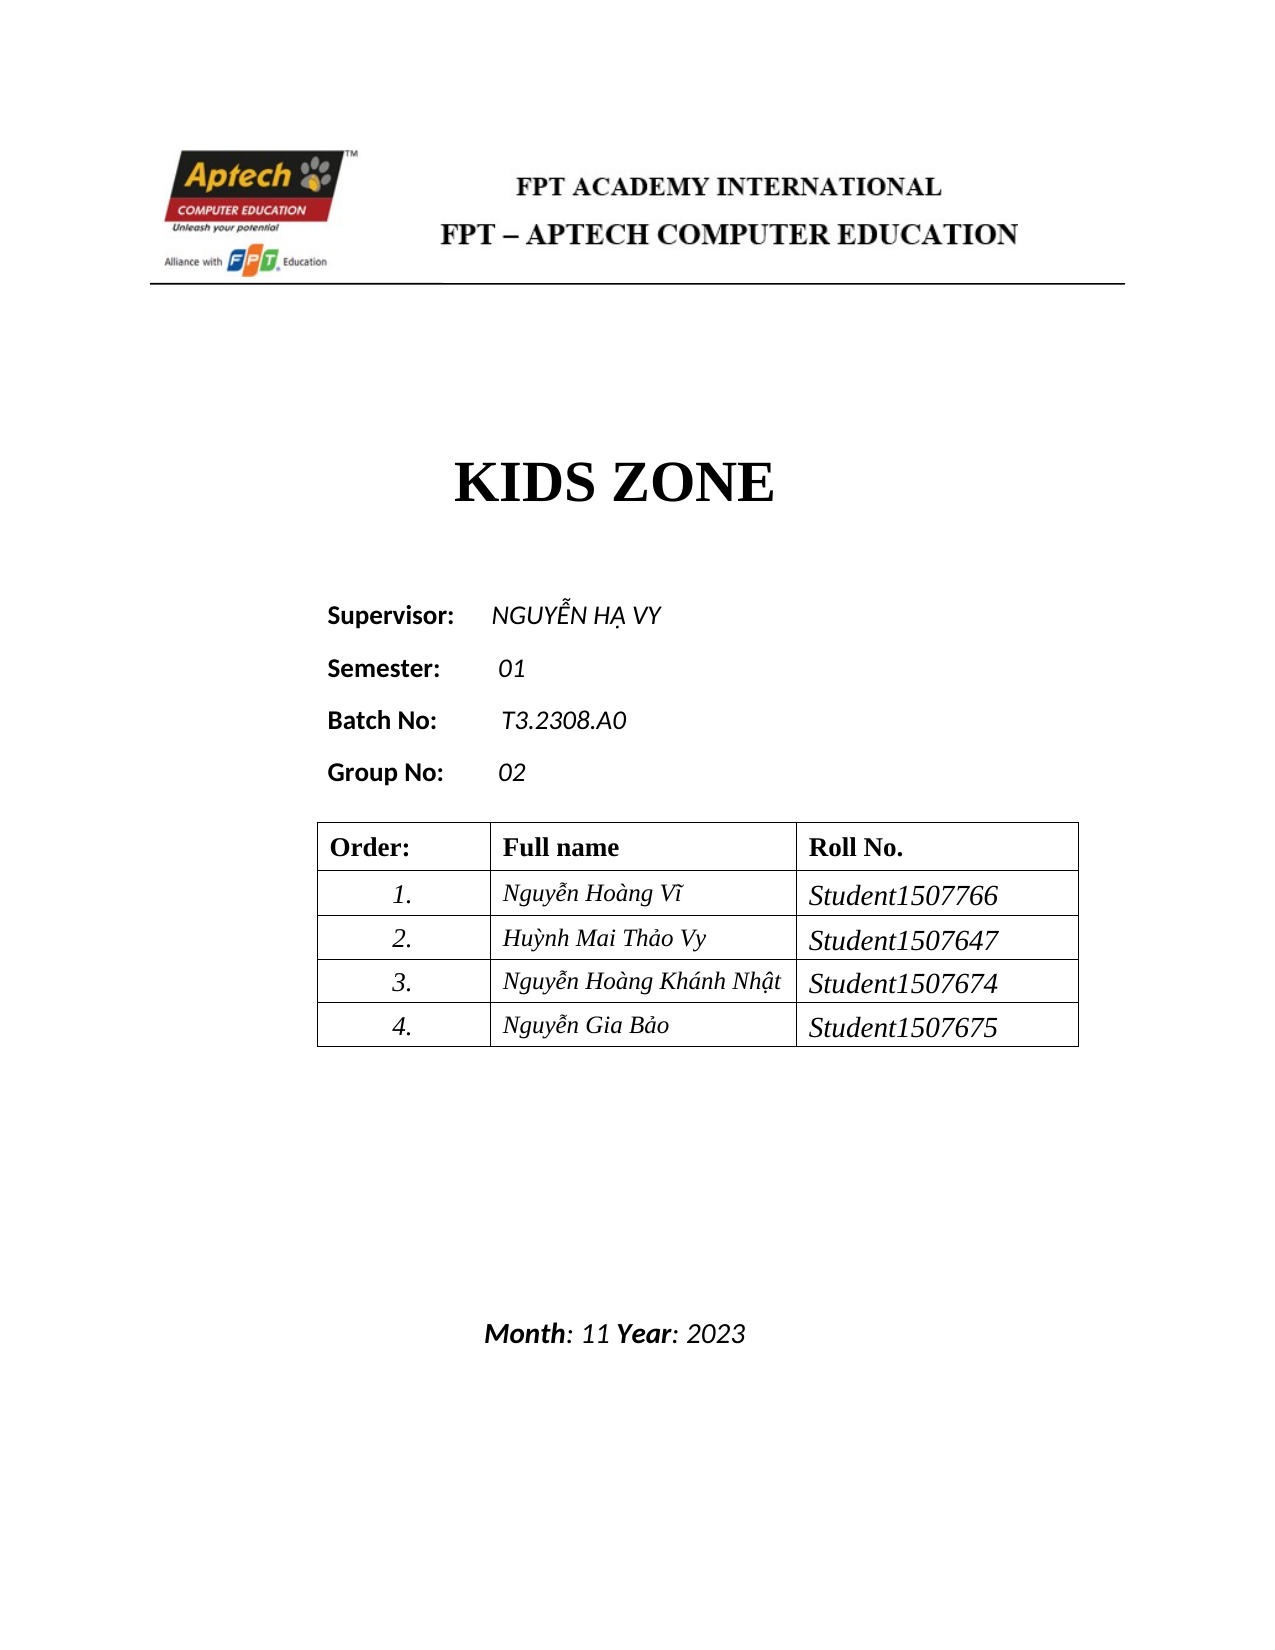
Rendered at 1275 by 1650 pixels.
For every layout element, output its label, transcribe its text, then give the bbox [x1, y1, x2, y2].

table_cell 1. [318, 871, 490, 915]
table_cell Huỳnh Mai Thảo Vy [491, 916, 796, 958]
text Batch No: T3.2308.A0 [327, 703, 1125, 736]
text Group No: 02 [327, 755, 1125, 788]
table_header Order: [318, 823, 490, 870]
table_cell Nguyễn Hoàng Vĩ [491, 871, 796, 915]
table_cell Student1507766 [797, 871, 1078, 915]
subtitle KIDS ZONE [329, 447, 902, 514]
table_cell Student1507647 [797, 916, 1078, 958]
picture [164, 149, 1018, 277]
text Supervisor: NGUYỄN HẠ VY [327, 598, 1125, 631]
table_header Full name [491, 823, 796, 870]
table_header Roll No. [797, 823, 1078, 870]
table_cell 2. [318, 916, 490, 958]
table_cell Nguyễn Hoàng Khánh Nhật [491, 960, 796, 1002]
text Month: 11 Year: 2023 [329, 1315, 902, 1351]
table_cell Nguyễn Gia Bảo [491, 1003, 796, 1046]
table_cell Student1507675 [797, 1003, 1078, 1046]
text Semester: 01 [327, 651, 1125, 684]
table_cell Student1507674 [797, 960, 1078, 1002]
table_cell 4. [318, 1003, 490, 1046]
table_cell 3. [318, 960, 490, 1002]
